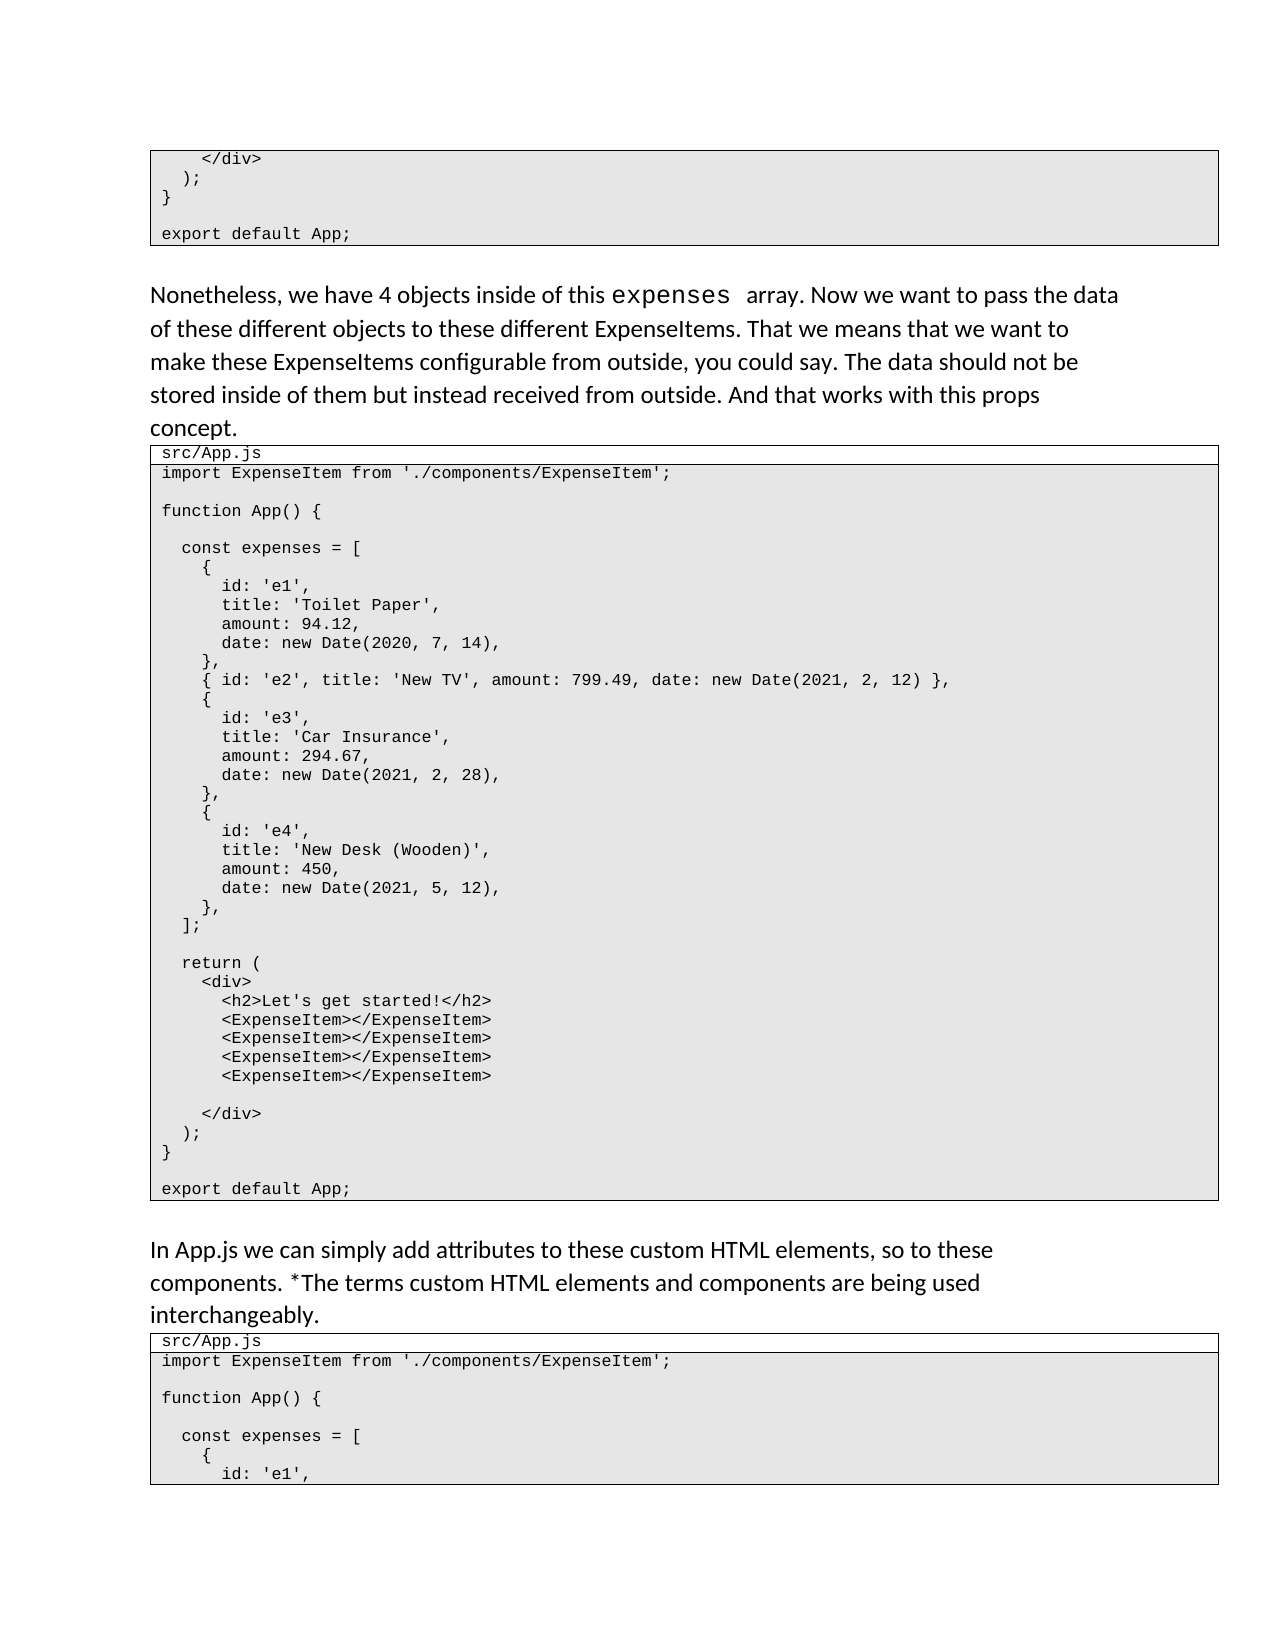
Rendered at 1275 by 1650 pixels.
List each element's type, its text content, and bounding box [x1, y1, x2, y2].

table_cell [151, 1353, 1218, 1484]
table_header src/App.js [151, 446, 1218, 464]
text Nonetheless, we have 4 objects inside of this expenses array. Now we want to pass the data of these different objects to these different ExpenseItems. That we means that we want to make these ExpenseItems configurable from outside, you could say. The data should not be stored inside of them but instead received from outside. And that works with this props concept. [150, 279, 1125, 442]
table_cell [151, 151, 1218, 245]
table_header src/App.js [151, 1334, 1218, 1352]
text In App.js we can simply add attributes to these custom HTML elements, so to these components. *The terms custom HTML elements and components are being used interchangeably. [150, 1234, 1125, 1330]
